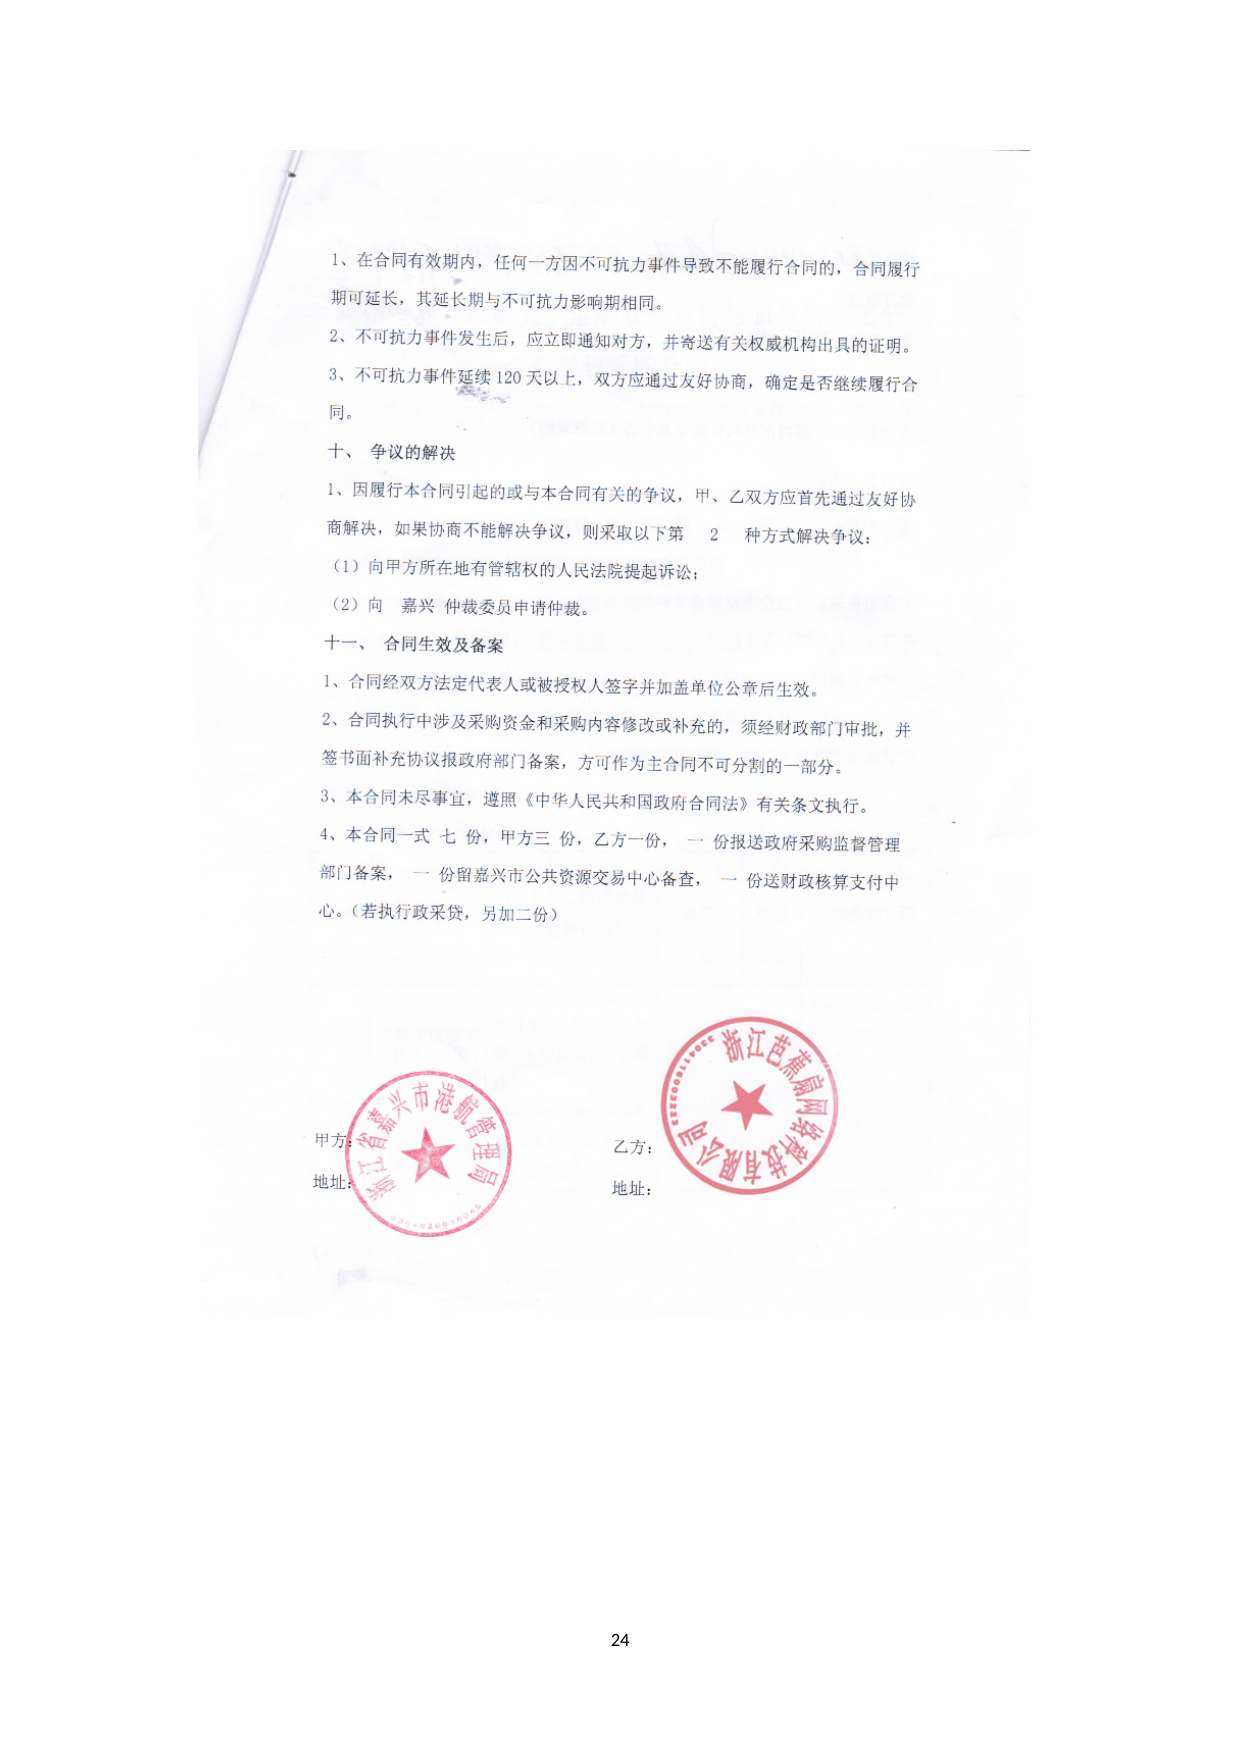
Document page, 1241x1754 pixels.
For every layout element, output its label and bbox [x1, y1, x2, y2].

picture [187, 150, 1053, 1341]
